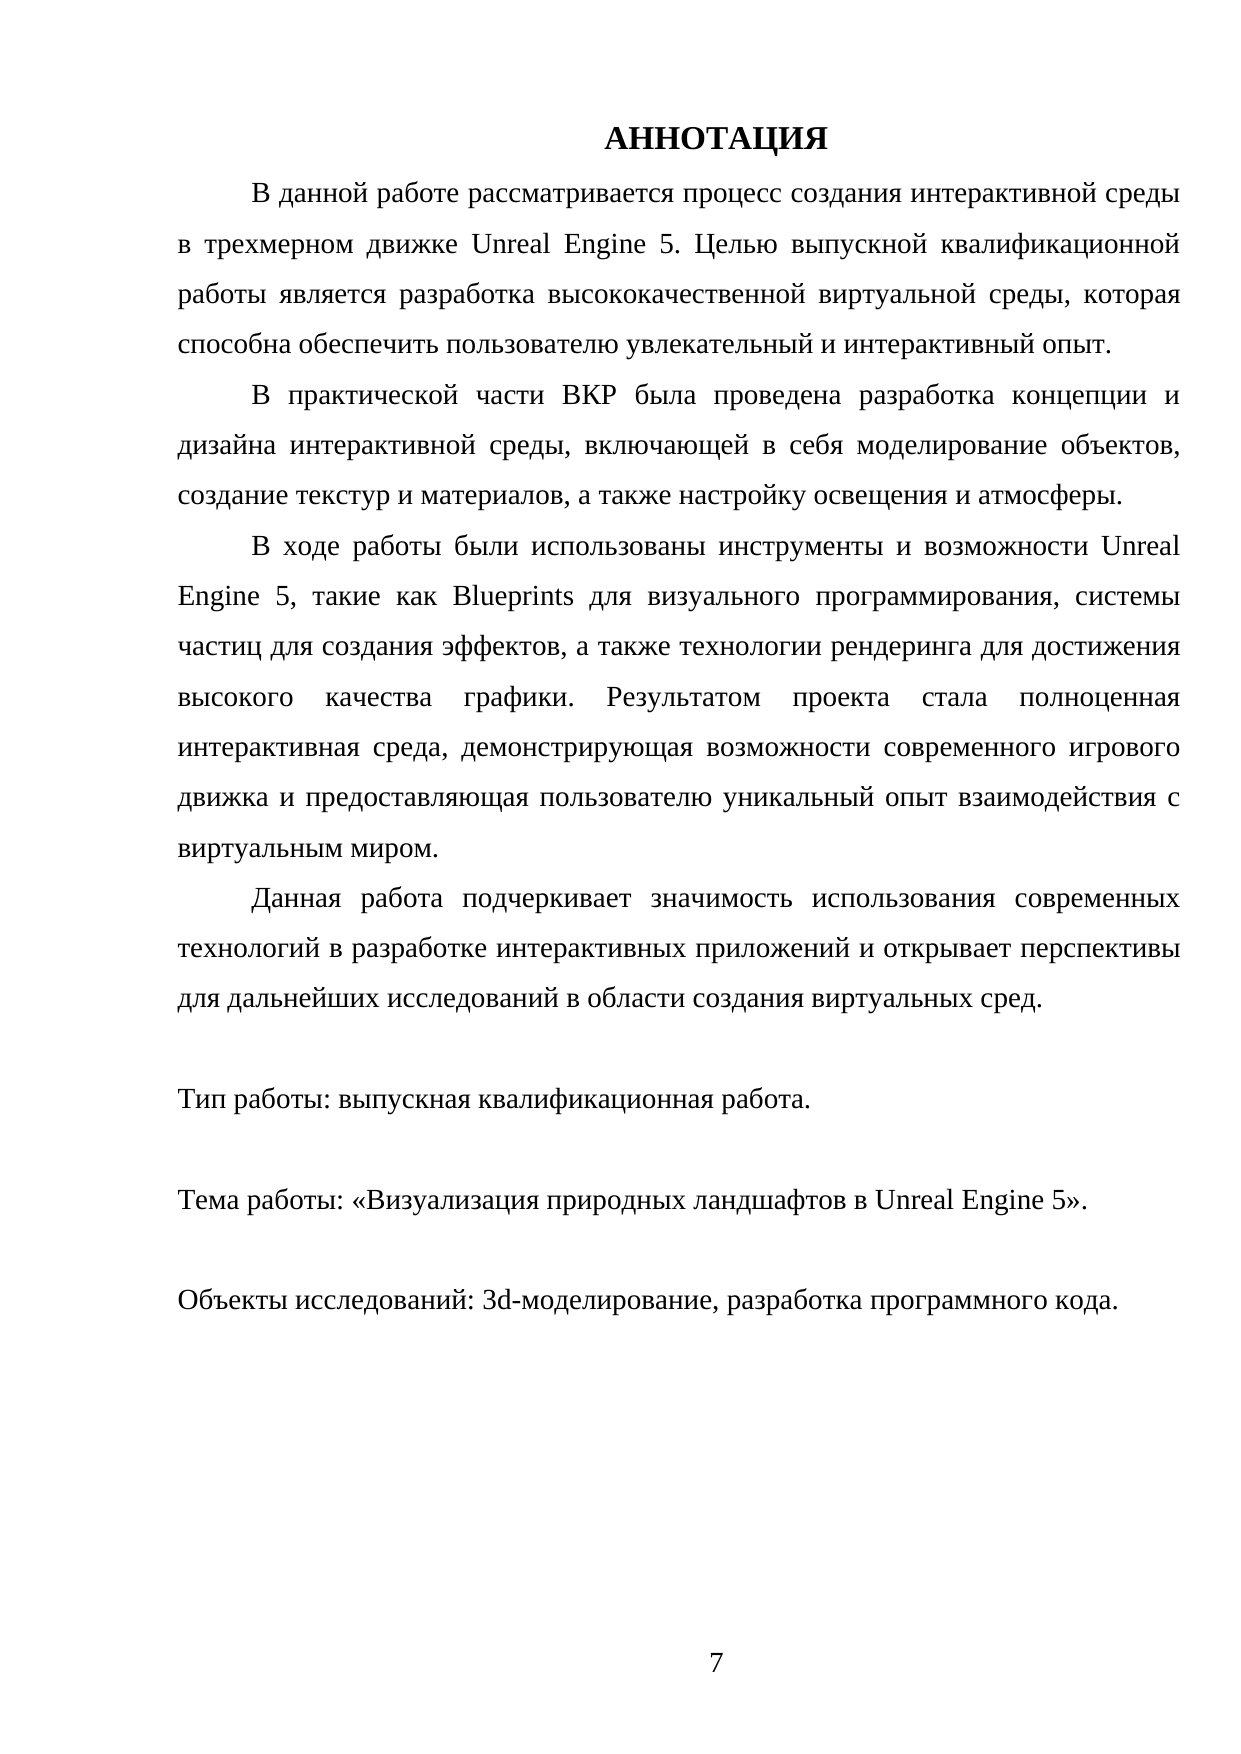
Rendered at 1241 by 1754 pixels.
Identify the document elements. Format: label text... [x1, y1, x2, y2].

text Объекты исследований: 3d-моделирование, разработка программного кода. [177, 1282, 1181, 1316]
text Тема работы: «Визуализация природных ландшафтов в Unreal Engine 5». [177, 1182, 1181, 1215]
text В данной работе рассматривается процесс создания интерактивной среды в трехмерном движке Unreal Engine 5. Целью выпускной квалификационной работы является разработка высококачественной виртуальной среды, которая способна обеспечить пользователю увлекательный и интерактивный опыт. [177, 176, 1181, 360]
text В практической части ВКР была проведена разработка концепции и дизайна интерактивной среды, включающей в себя моделирование объектов, создание текстур и материалов, а также настройку освещения и атмосферы. [177, 377, 1181, 511]
text АННОТАЦИЯ [177, 118, 1181, 156]
text В ходе работы были использованы инструменты и возможности Unreal Engine 5, такие как Blueprints для визуального программирования, системы частиц для создания эффектов, а также технологии рендеринга для достижения высокого качества графики. Результатом проекта стала полноценная интерактивная среда, демонстрирующая возможности современного игрового движка и предоставляющая пользователю уникальный опыт взаимодействия с виртуальным миром. [177, 528, 1181, 863]
text Данная работа подчеркивает значимость использования современных технологий в разработке интерактивных приложений и открывает перспективы для дальнейших исследований в области создания виртуальных сред. [177, 880, 1181, 1014]
text Тип работы: выпускная квалификационная работа. [177, 1081, 1181, 1115]
